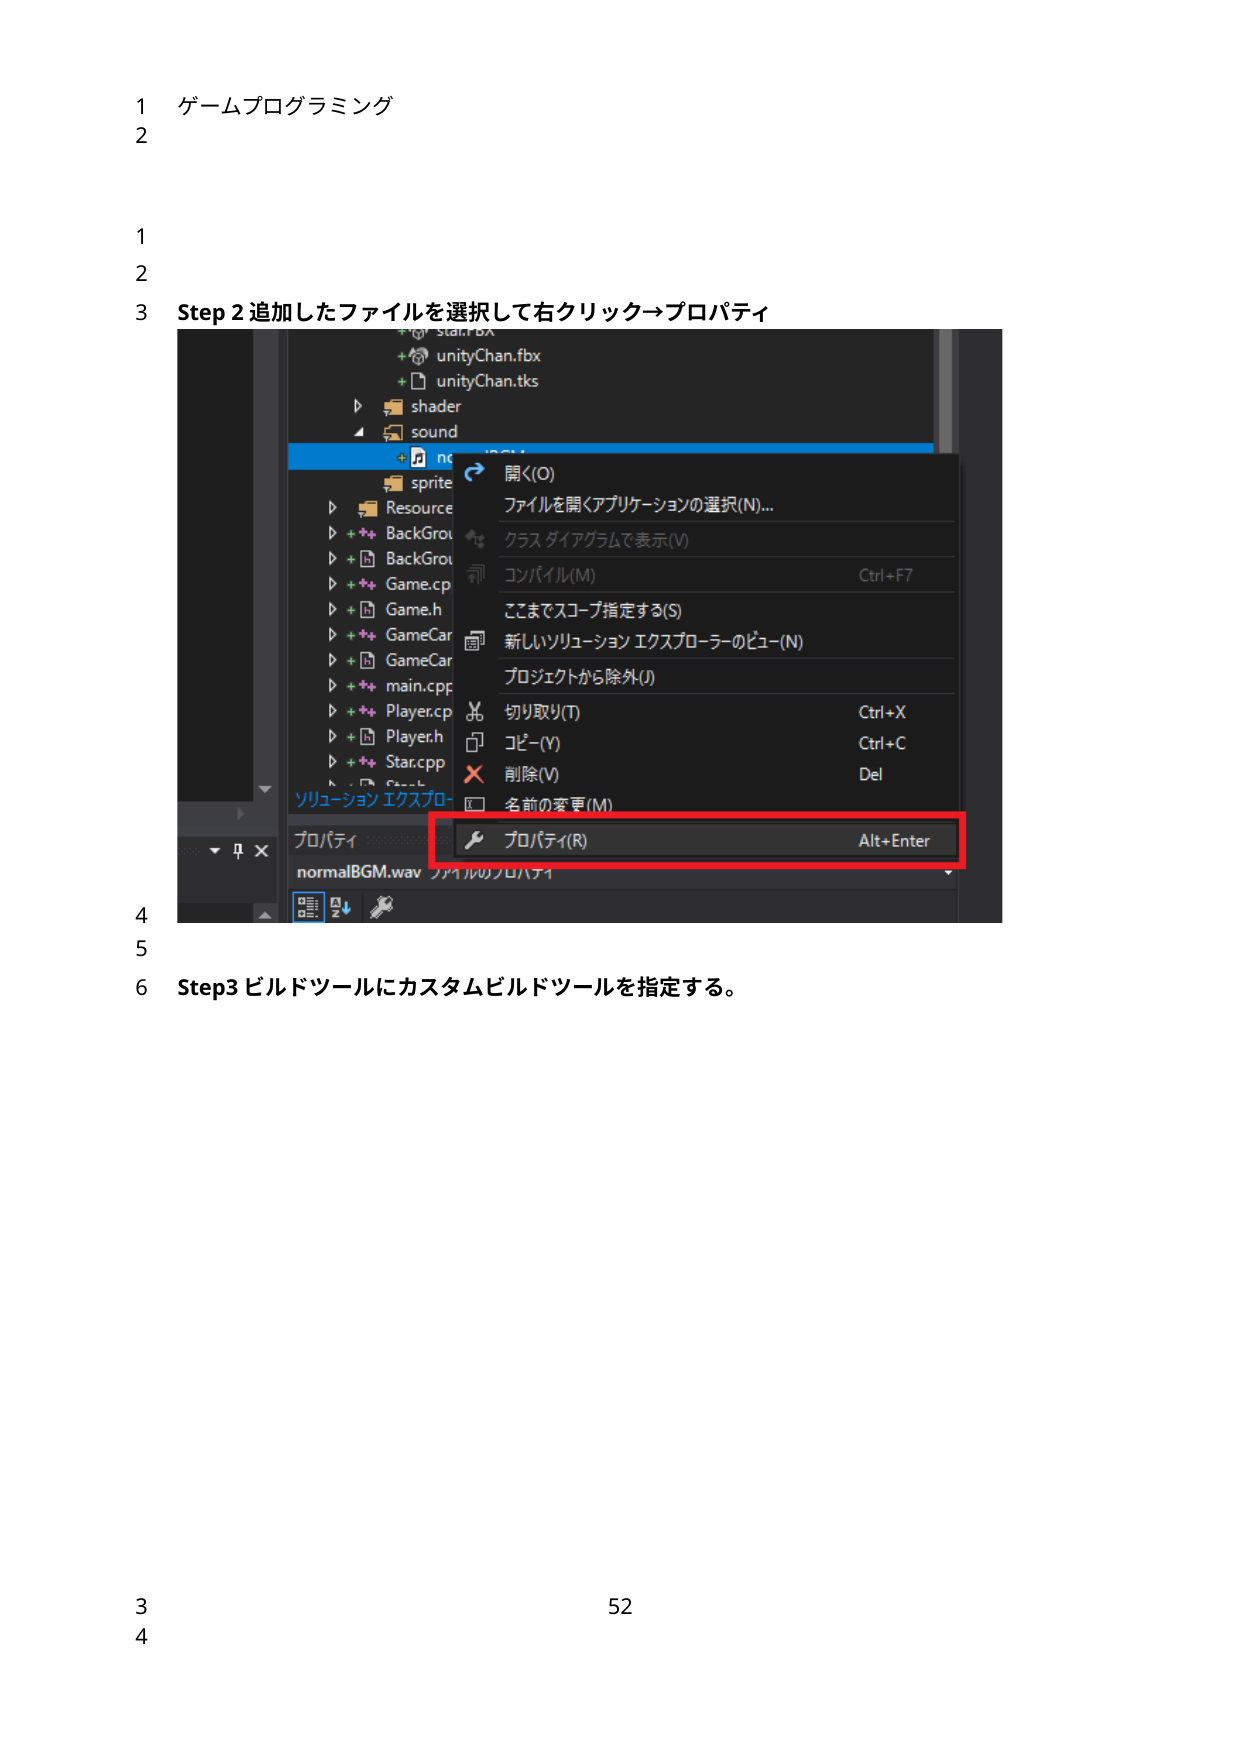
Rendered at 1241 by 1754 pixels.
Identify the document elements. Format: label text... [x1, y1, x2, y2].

text Step 2 追加したファイルを選択して右クリック→プロパティ [177, 292, 1063, 329]
picture [177, 329, 1003, 923]
text Step3 ビルドツールにカスタムビルドツールを指定する。 [177, 967, 1063, 1004]
